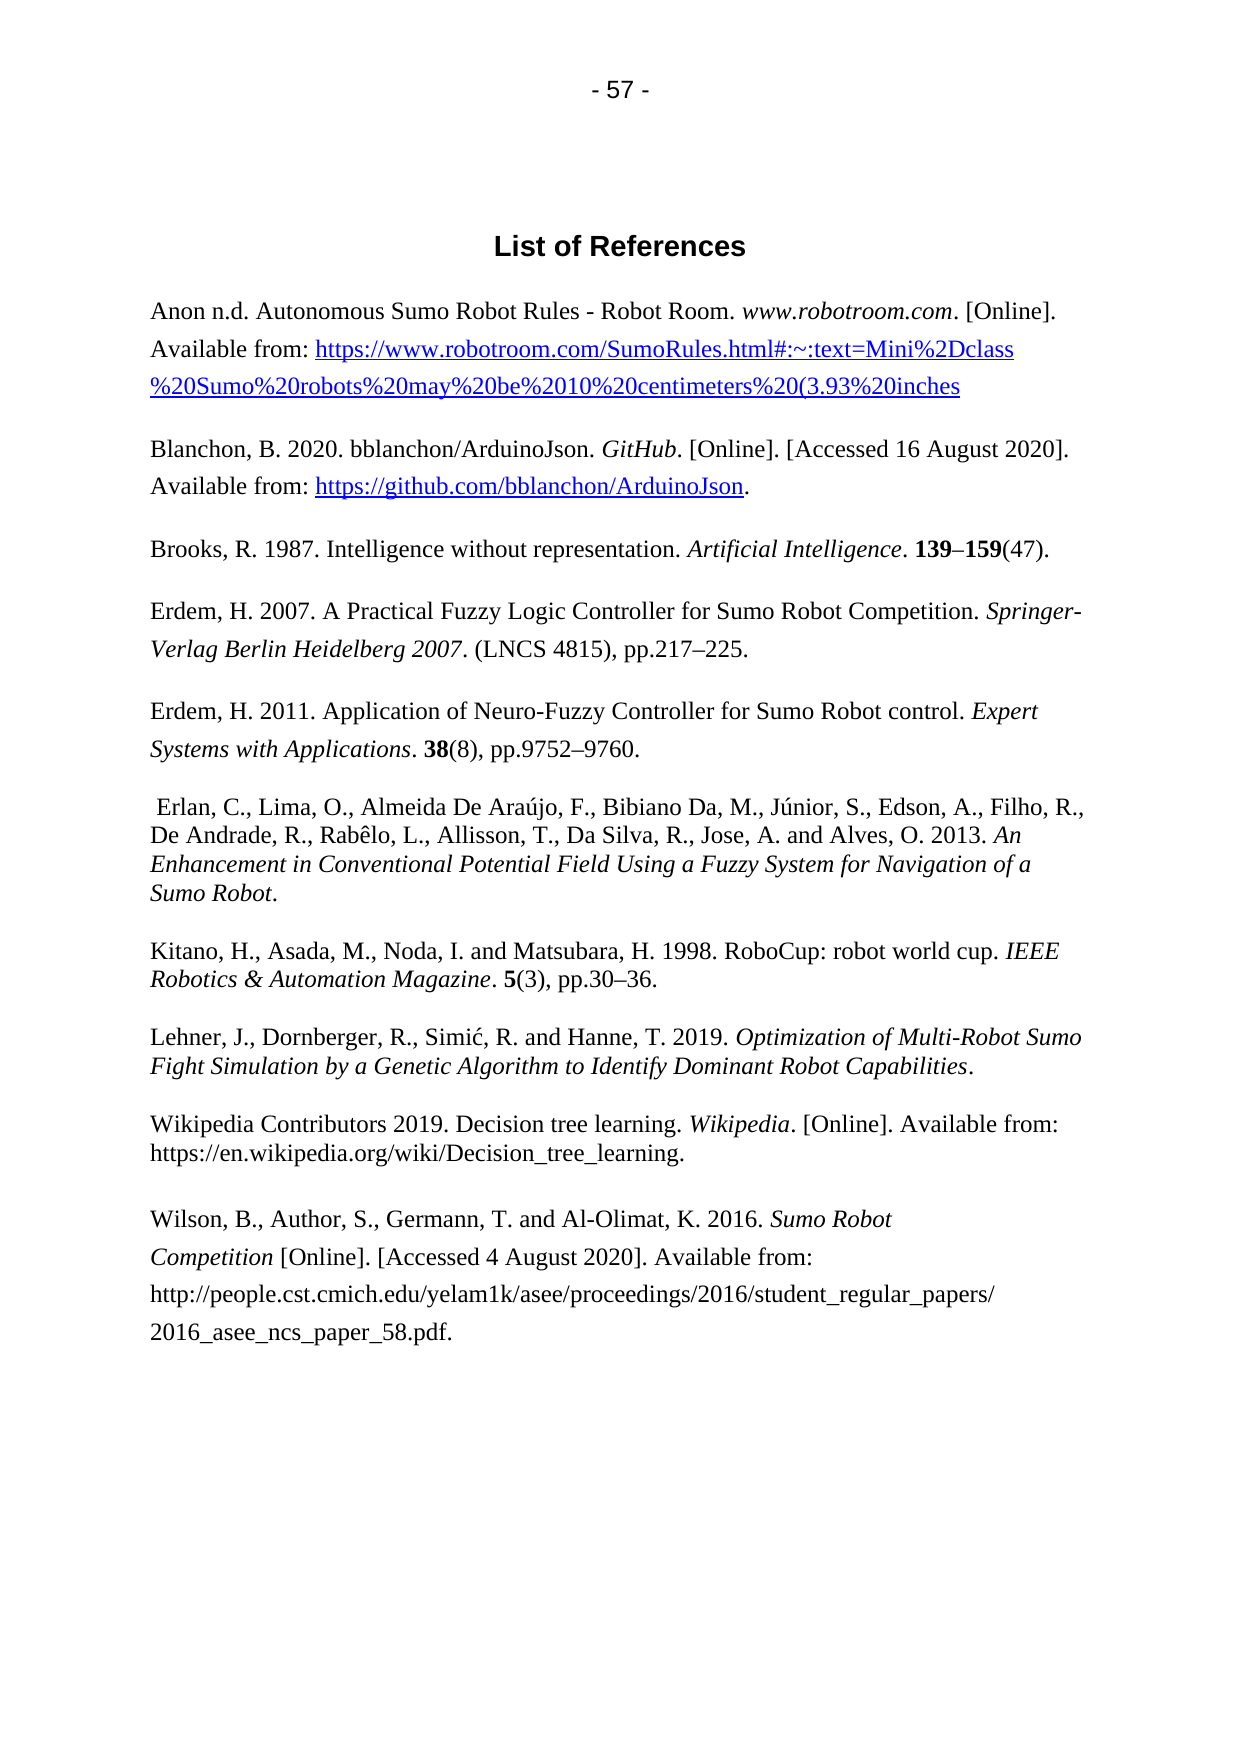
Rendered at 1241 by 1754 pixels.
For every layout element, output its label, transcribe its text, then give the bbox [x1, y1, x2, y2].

text Erdem, H. 2011. Application of Neuro-Fuzzy Controller for Sumo Robot control. Expert Systems with Applications. 38(8), pp.9752–9760. [150, 687, 1090, 762]
text Erdem, H. 2007. A Practical Fuzzy Logic Controller for Sumo Robot Competition. Springer-Verlag Berlin Heidelberg 2007. (LNCS 4815), pp.217–225. [150, 587, 1090, 662]
text Brooks, R. 1987. Intelligence without representation. Artificial Intelligence. 139–159(47). [150, 525, 1090, 562]
text Wilson, B., Author, S., Germann, T. and Al-Olimat, K. 2016. Sumo Robot Competition [Online]. [Accessed 4 August 2020]. Available from: http://people.cst.cmich.edu/yelam1k/asee/proceedings/2016/student_regular_papers/2016_asee_ncs_paper_58.pdf. [150, 1196, 1090, 1346]
text Lehner, J., Dornberger, R., Simić, R. and Hanne, T. 2019. Optimization of Multi-Robot Sumo Fight Simulation by a Genetic Algorithm to Identify Dominant Robot Capabilities. [150, 1022, 1090, 1080]
text Wikipedia Contributors 2019. Decision tree learning. Wikipedia. [Online]. Available from: https://en.wikipedia.org/wiki/Decision_tree_learning. [685, 1109, 1090, 1167]
text Blanchon, B. 2020. bblanchon/ArduinoJson. GitHub. [Online]. [Accessed 16 August 2020]. Available from: https://github.com/bblanchon/ArduinoJson. [150, 425, 1090, 500]
subtitle List of References [150, 225, 1090, 262]
text Anon n.d. Autonomous Sumo Robot Rules - Robot Room. www.robotroom.com. [Online]. Available from: https://www.robotroom.com/SumoRules.html#:~:text=Mini%2Dclass%20Sumo%20robots%20may%20be%2010%20centimeters%20(3.93%20inches [150, 287, 1090, 400]
text Kitano, H., Asada, M., Noda, I. and Matsubara, H. 1998. RoboCup: robot world cup. IEEE Robotics & Automation Magazine. 5(3), pp.30–36. [150, 936, 1090, 993]
text ‌ Erlan, C., Lima, O., Almeida De Araújo, F., Bibiano Da, M., Júnior, S., Edson, A., Filho, R., De Andrade, R., Rabêlo, L., Allisson, T., Da Silva, R., Jose, A. and Alves, O. 2013. An Enhancement in Conventional Potential Field Using a Fuzzy System for Navigation of a Sumo Robot. [278, 792, 1090, 907]
